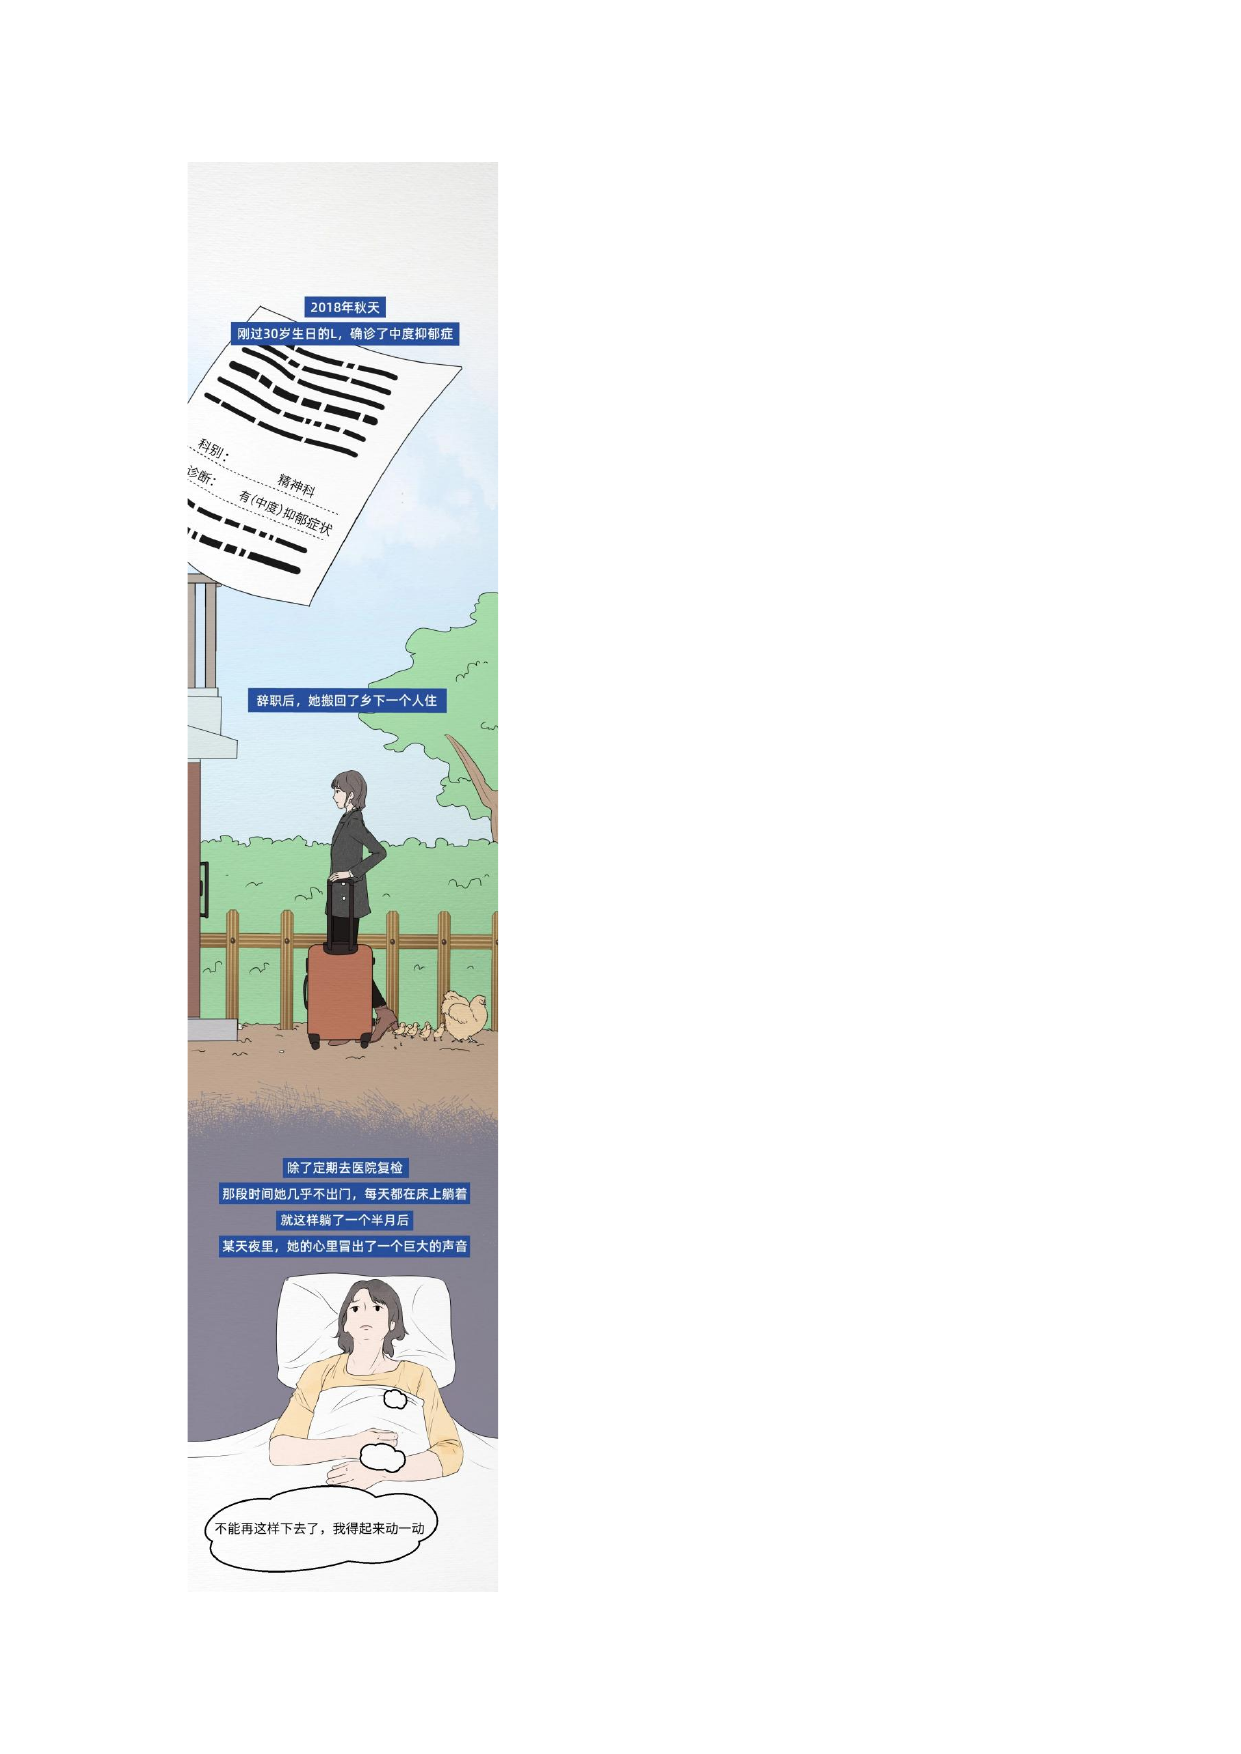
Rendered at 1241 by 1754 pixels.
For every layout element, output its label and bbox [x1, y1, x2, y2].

picture [187, 162, 499, 1592]
